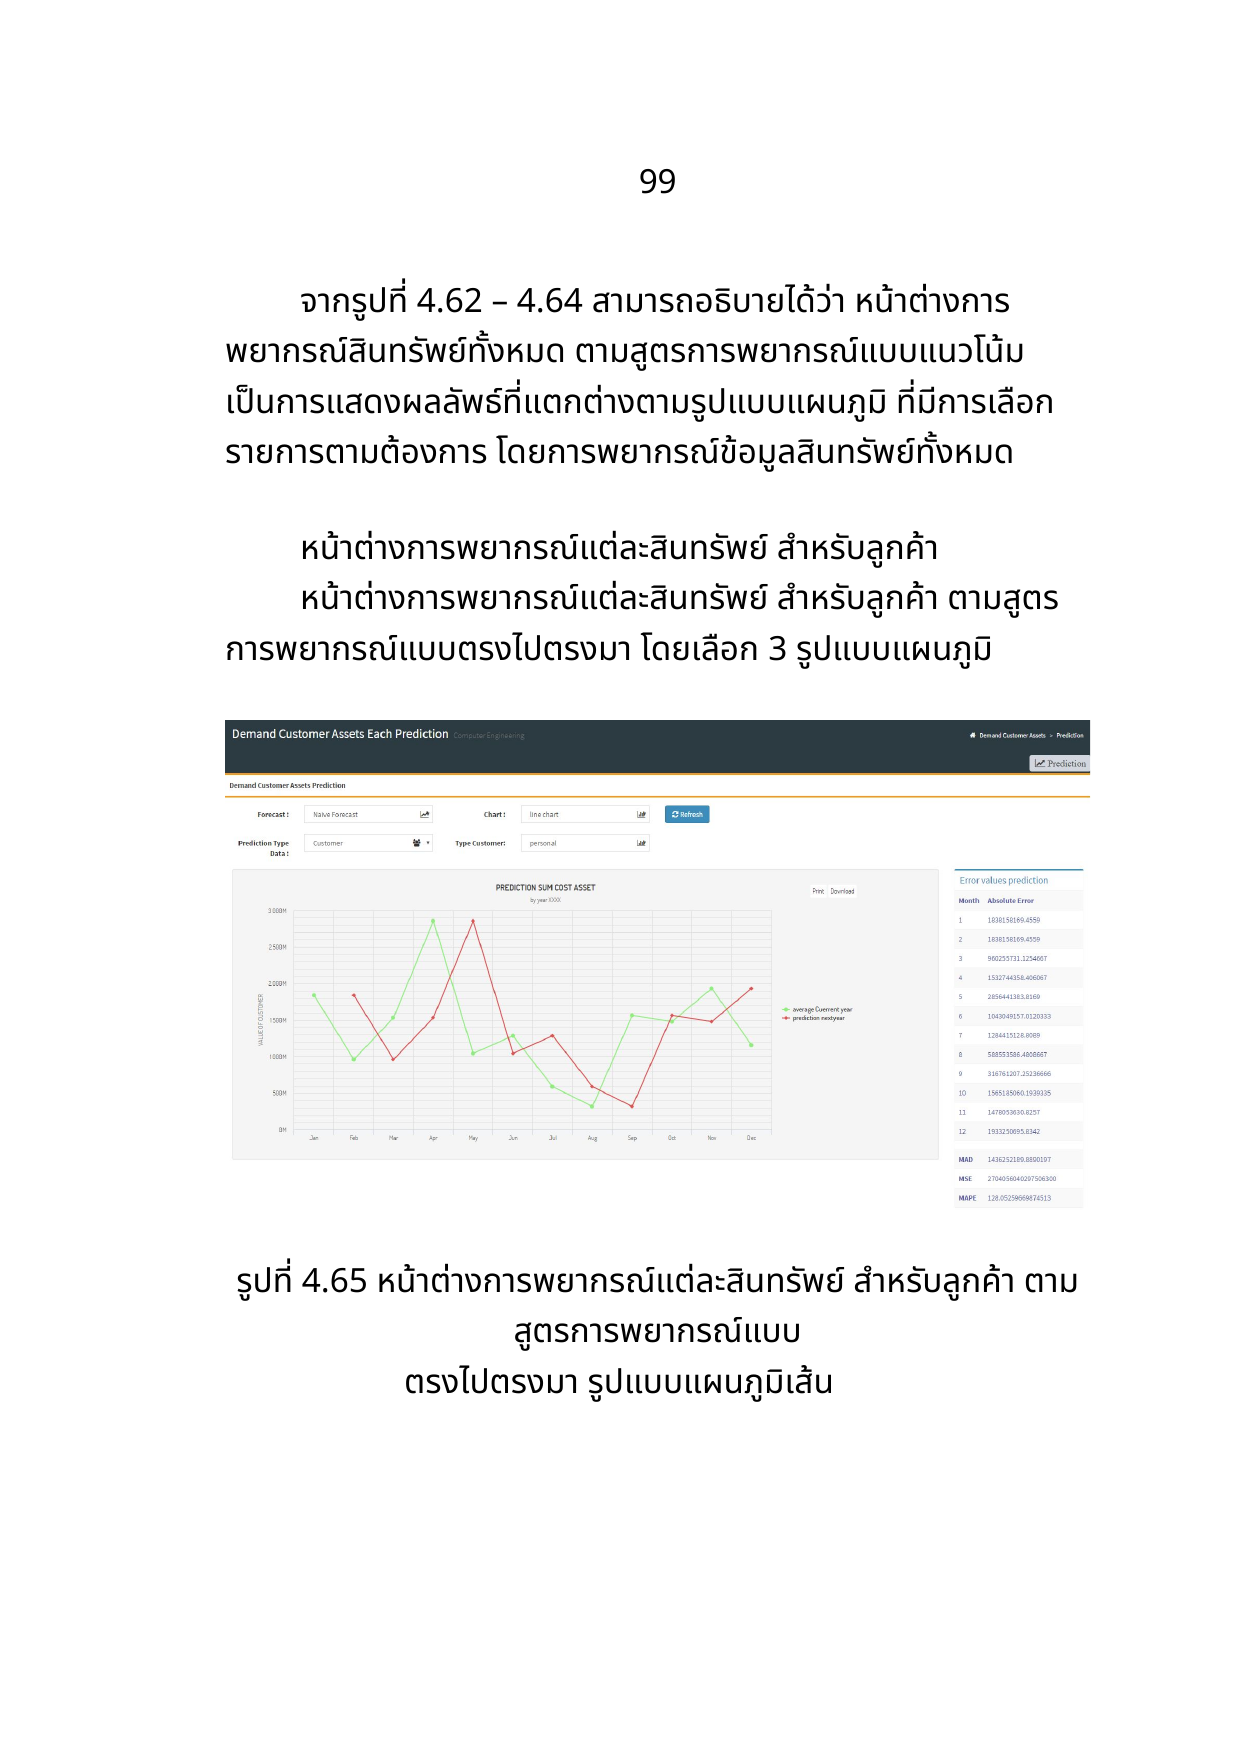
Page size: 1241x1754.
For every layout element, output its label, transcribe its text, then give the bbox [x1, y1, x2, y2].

text หน้าต่างการพยากรณ์แต่ละสินทรัพย์ สำหรับลูกค้า [225, 524, 1090, 574]
text ตรงไปตรงมา รูปแบบแผนภูมิเส้น [225, 1358, 1090, 1408]
text รูปที่ 4.65 หน้าต่างการพยากรณ์แต่ละสินทรัพย์ สำหรับลูกค้า ตามสูตรการพยากรณ์แบบ [225, 1257, 1090, 1358]
text หน้าต่างการพยากรณ์แต่ละสินทรัพย์ สำหรับลูกค้า ตามสูตรการพยากรณ์แบบตรงไปตรงมา โดยเลือก 3 รูปแบบแผนภูมิ [225, 574, 1090, 675]
picture [225, 720, 1091, 1212]
text จากรูปที่ 4.62 – 4.64 สามารถอธิบายได้ว่า หน้าต่างการพยากรณ์สินทรัพย์ทั้งหมด ตามสูตรการพยากรณ์แบบแนวโน้ม เป็นการแสดงผลลัพธ์ที่แตกต่างตามรูปแบบแผนภูมิ ที่มีการเลือกรายการตามต้องการ โดยการพยากรณ์ข้อมูลสินทรัพย์ทั้งหมด [225, 277, 1090, 478]
